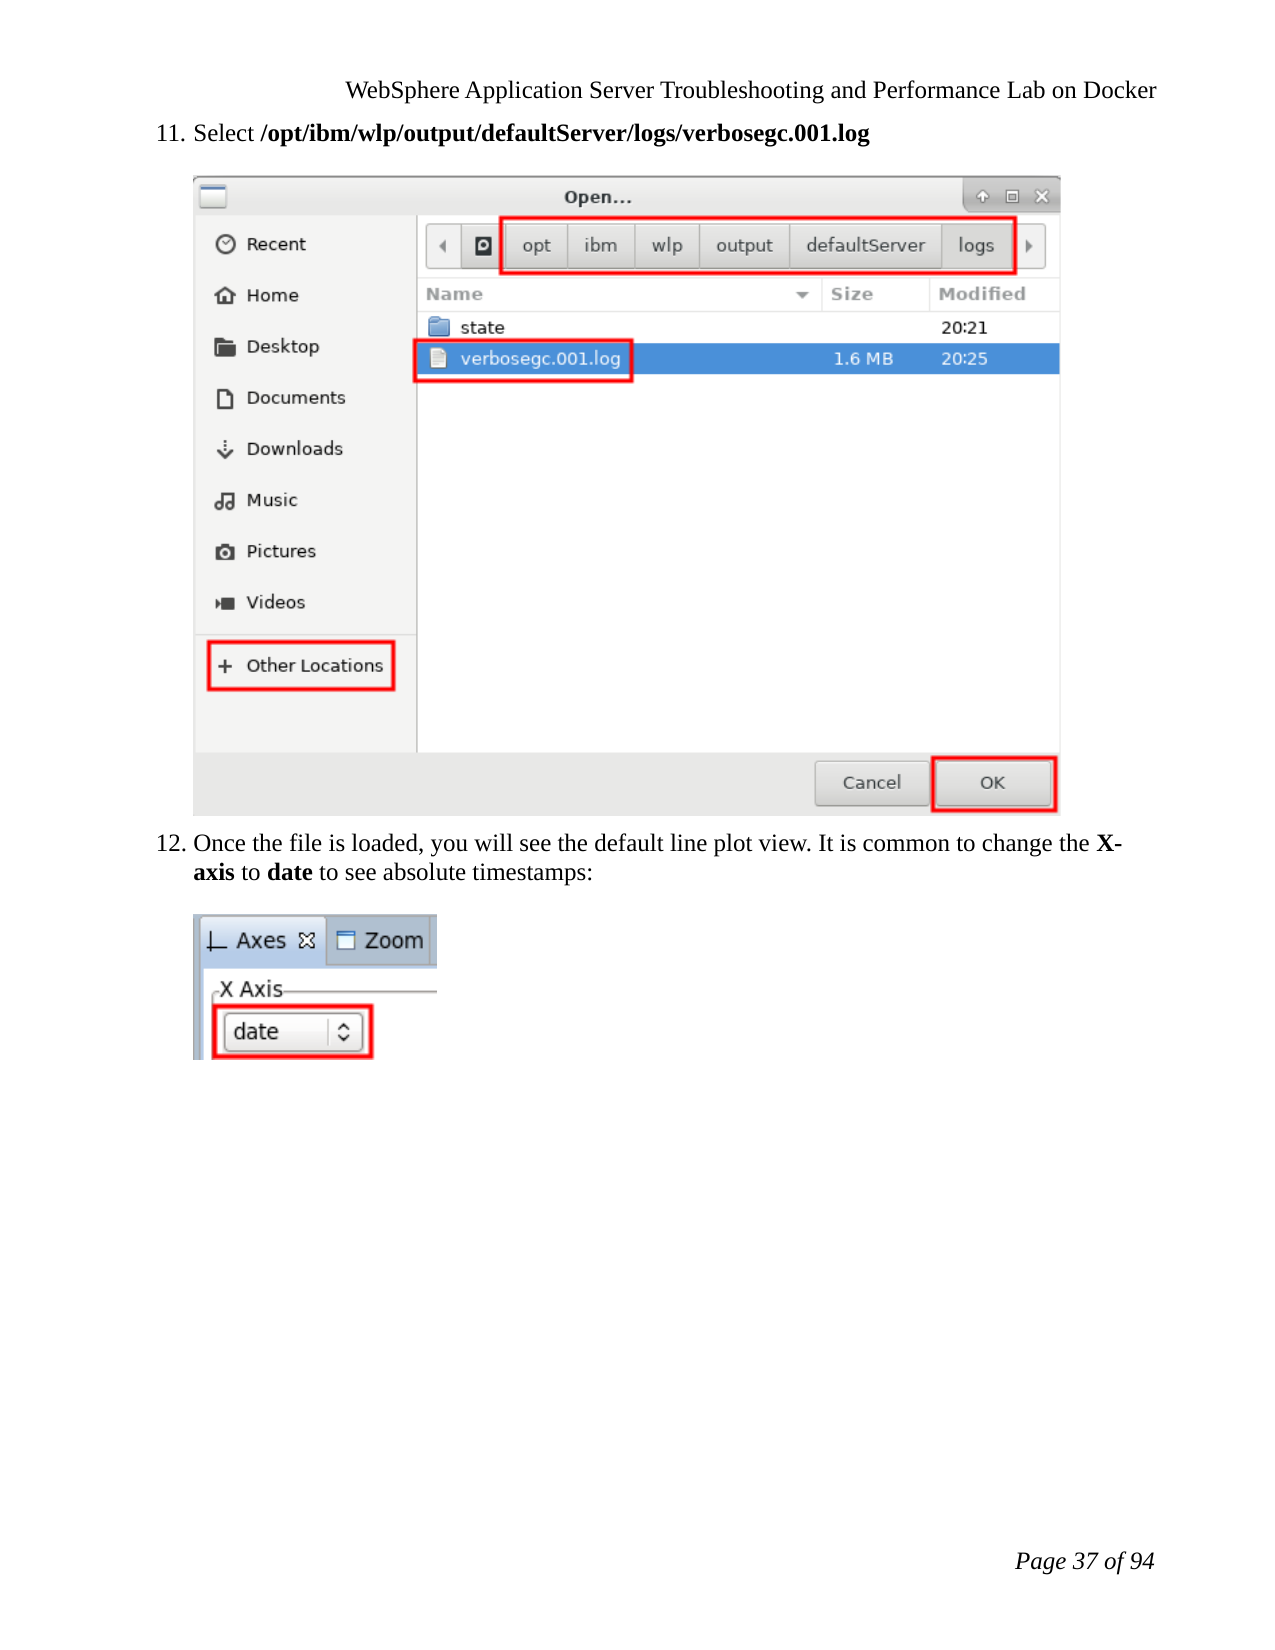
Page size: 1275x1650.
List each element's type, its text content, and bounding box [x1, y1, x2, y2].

picture [193, 914, 437, 1060]
list Once the file is loaded, you will see the default line plot view. It is common to change the X-axis to date to see absolute timestamps: [156, 828, 1157, 1060]
picture [193, 175, 1061, 816]
